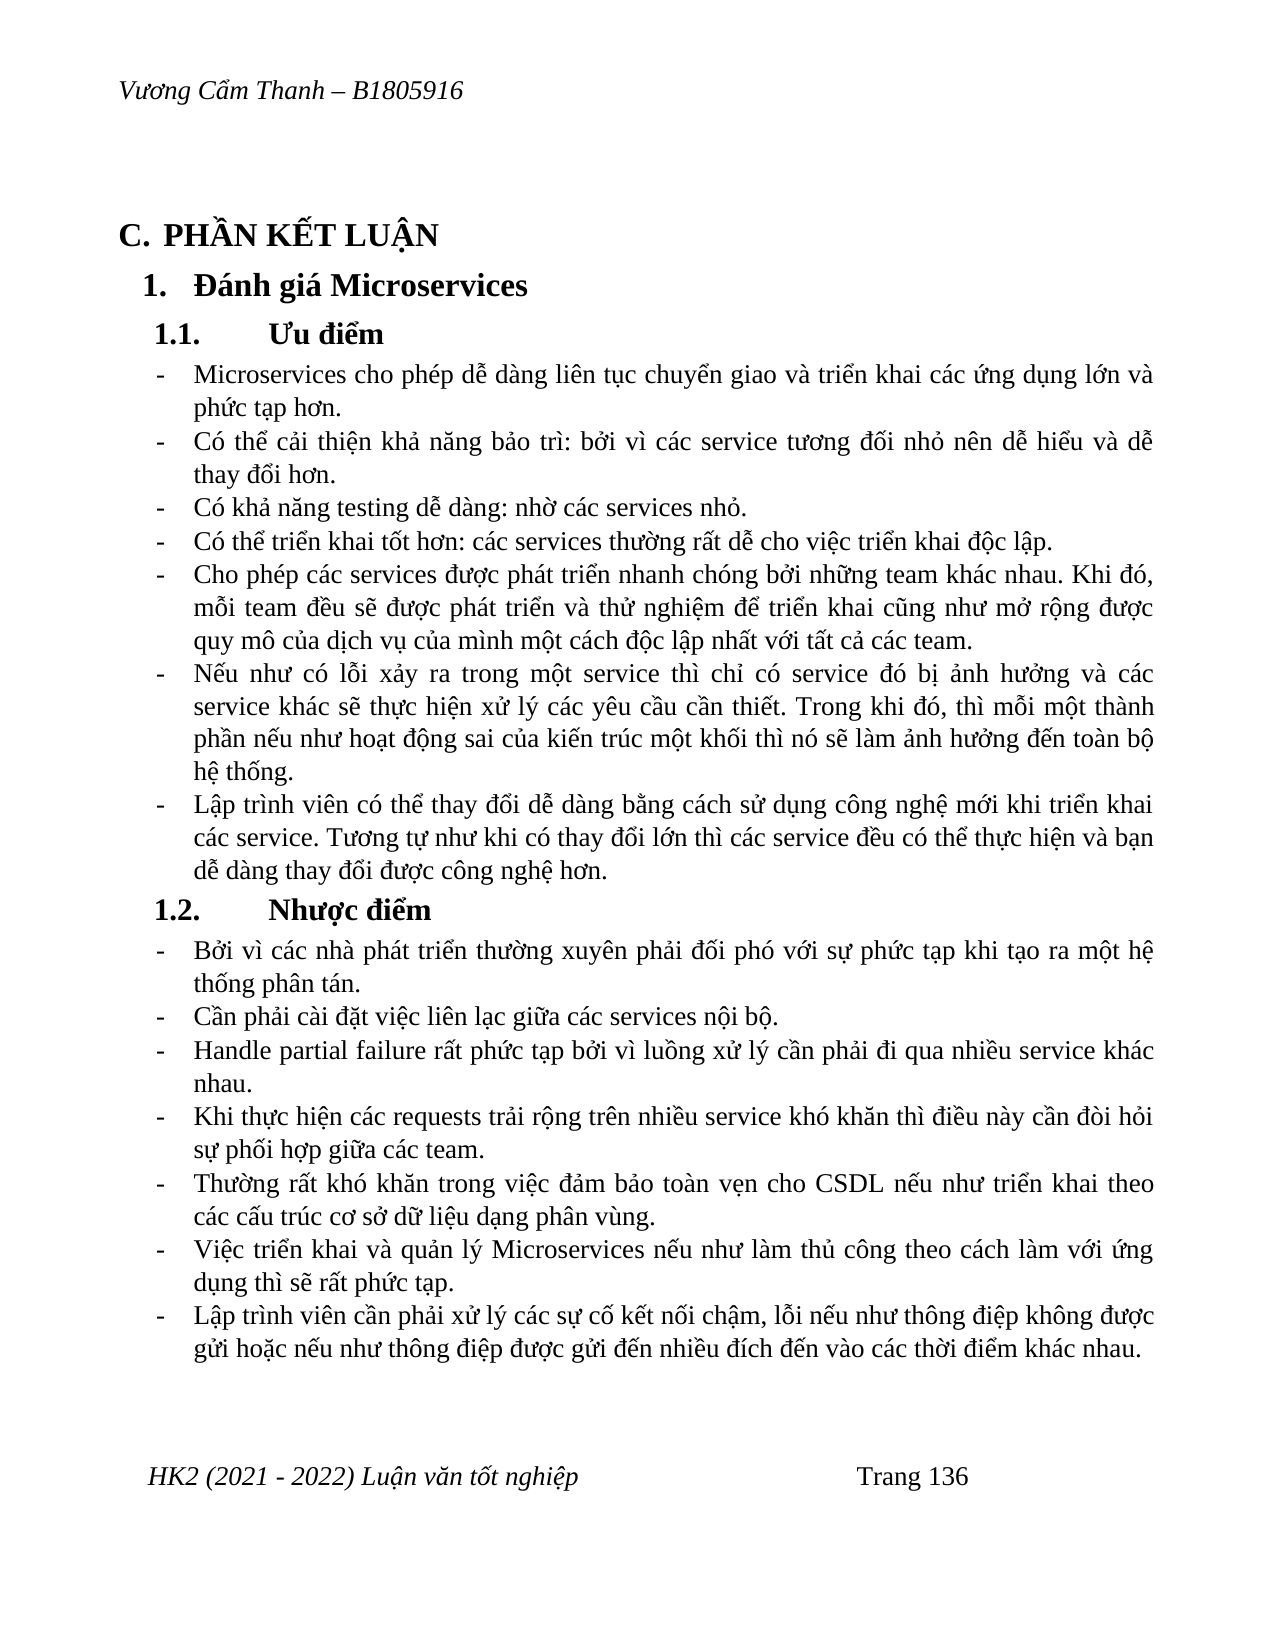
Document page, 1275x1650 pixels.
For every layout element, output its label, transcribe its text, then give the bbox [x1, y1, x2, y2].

list Có thể cải thiện khả năng bảo trì: bởi vì các service tương đối nhỏ nên dễ hiểu và dễ thay đổi hơn. [156, 425, 1156, 489]
list Cần phải cài đặt việc liên lạc giữa các services nội bộ. [156, 1001, 1156, 1032]
subtitle Phần kết luận [118, 215, 1157, 253]
list Nếu như có lỗi xảy ra trong một service thì chỉ có service đó bị ảnh hưởng và các service khác sẽ thực hiện xử lý các yêu cầu cần thiết. Trong khi đó, thì mỗi một thành phần nếu như hoạt động sai của kiến trúc một khối thì nó sẽ làm ảnh hưởng đến toàn bộ hệ thống. [156, 657, 1156, 786]
list Handle partial failure rất phức tạp bởi vì luồng xử lý cần phải đi qua nhiều service khác nhau. [156, 1034, 1156, 1098]
list Có thể triển khai tốt hơn: các services thường rất dễ cho việc triển khai độc lập. [156, 524, 1156, 556]
subtitle Nhược điểm [148, 891, 1157, 927]
list Microservices cho phép dễ dàng liên tục chuyển giao và triển khai các ứng dụng lớn và phức tạp hơn. [156, 358, 1156, 422]
subtitle Ưu điểm [148, 315, 1157, 351]
list Lập trình viên có thể thay đổi dễ dàng bằng cách sử dụng công nghệ mới khi triển khai các service. Tương tự như khi có thay đổi lớn thì các service đều có thể thực hiện và bạn dễ dàng thay đổi được công nghệ hơn. [156, 788, 1156, 885]
list Khi thực hiện các requests trải rộng trên nhiều service khó khăn thì điều này cần đòi hỏi sự phối hợp giữa các team. [156, 1100, 1156, 1164]
list Bởi vì các nhà phát triển thường xuyên phải đối phó với sự phức tạp khi tạo ra một hệ thống phân tán. [156, 934, 1156, 998]
list Thường rất khó khăn trong việc đảm bảo toàn vẹn cho CSDL nếu như triển khai theo các cấu trúc cơ sở dữ liệu dạng phân vùng. [156, 1167, 1156, 1231]
subtitle Đánh giá Microservices [142, 265, 1157, 303]
list Lập trình viên cần phải xử lý các sự cố kết nối chậm, lỗi nếu như thông điệp không được gửi hoặc nếu như thông điệp được gửi đến nhiều đích đến vào các thời điểm khác nhau. [156, 1299, 1156, 1363]
list Việc triển khai và quản lý Microservices nếu như làm thủ công theo cách làm với ứng dụng thì sẽ rất phức tạp. [156, 1233, 1156, 1297]
list Cho phép các services được phát triển nhanh chóng bởi những team khác nhau. Khi đó, mỗi team đều sẽ được phát triển và thử nghiệm để triển khai cũng như mở rộng được quy mô của dịch vụ của mình một cách độc lập nhất với tất cả các team. [156, 558, 1156, 655]
list Có khả năng testing dễ dàng: nhờ các services nhỏ. [156, 491, 1156, 522]
